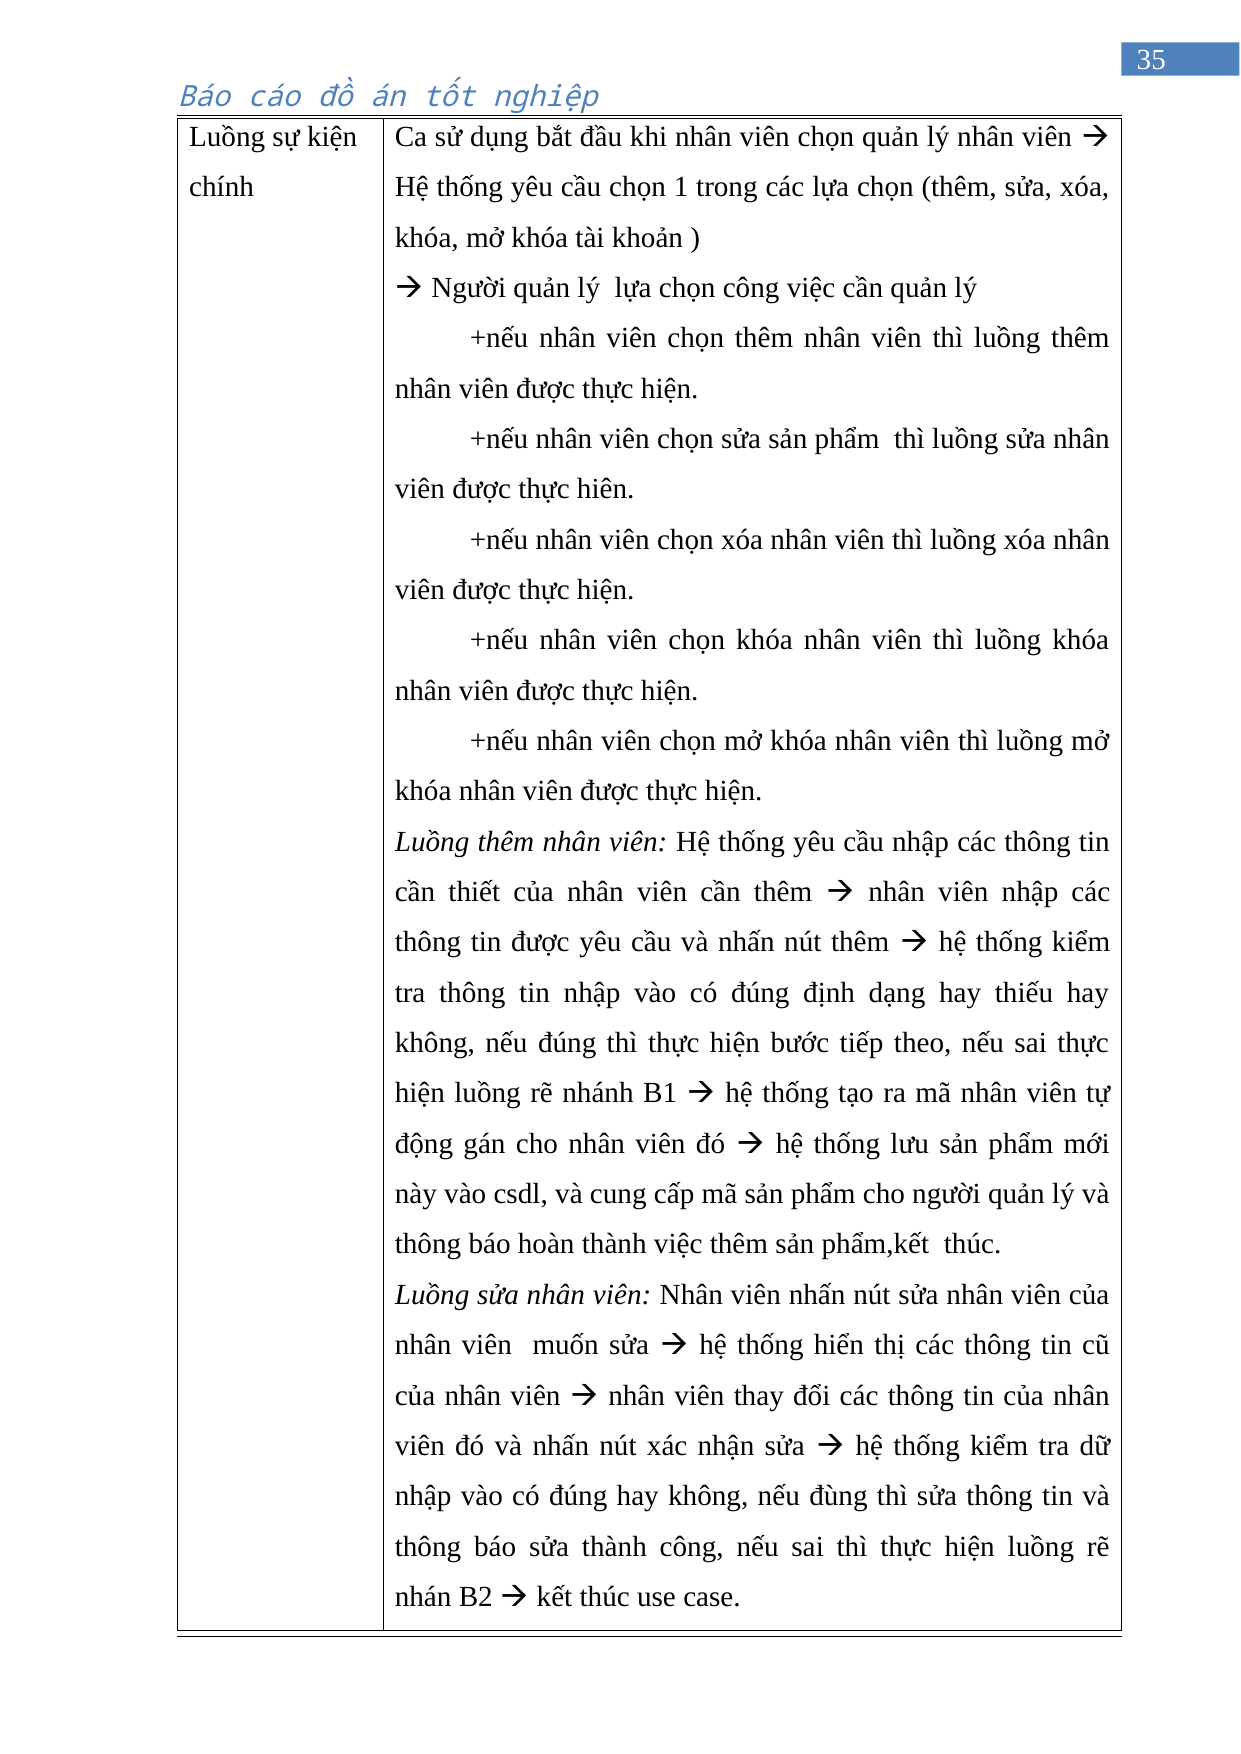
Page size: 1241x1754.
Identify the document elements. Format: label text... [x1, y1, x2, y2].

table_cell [384, 119, 1121, 1629]
table_cell Luồng sự kiện chính [178, 119, 383, 1629]
